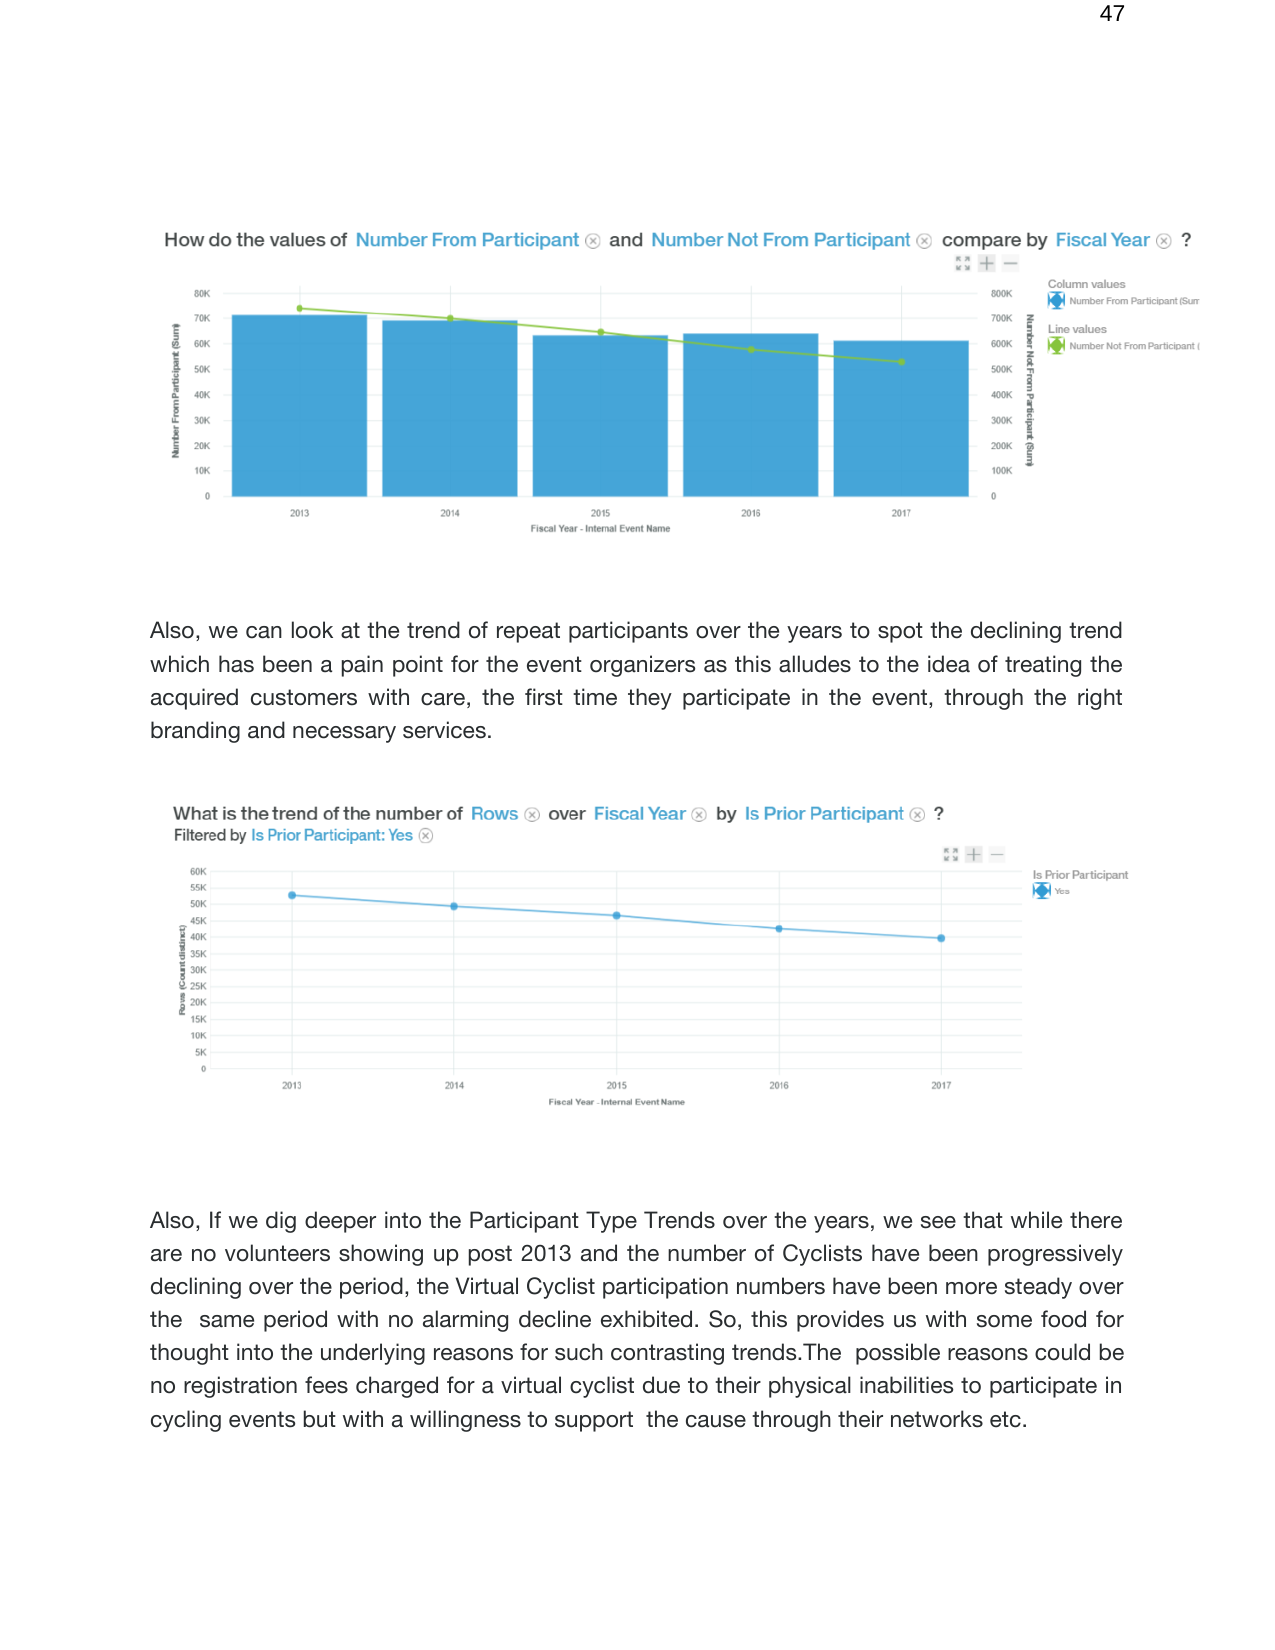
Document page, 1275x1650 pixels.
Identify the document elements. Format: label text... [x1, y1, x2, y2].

text Also, If we dig deeper into the Participant Type Trends over the years, we see that while there are no volunteers showing up post 2013 and the number of Cyclists have been progressively declining over the period, the Virtual Cyclist participation numbers have been more steady over the same period with no alarming decline exhibited. So, this provides us with some food for thought into the underlying reasons for such contrasting trends.The possible reasons could be no registration fees charged for a virtual cyclist due to their physical inabilities to participate in cycling events but with a willingness to support the cause through their networks etc. [150, 1206, 1125, 1433]
picture [150, 177, 1212, 586]
picture [150, 749, 1172, 1175]
text Also, we can look at the trend of repeat participants over the years to spot the declining trend which has been a pain point for the event organizers as this alludes to the idea of treating the acquired customers with care, the first time they participate in the event, through the right branding and necessary services. [150, 617, 1125, 745]
